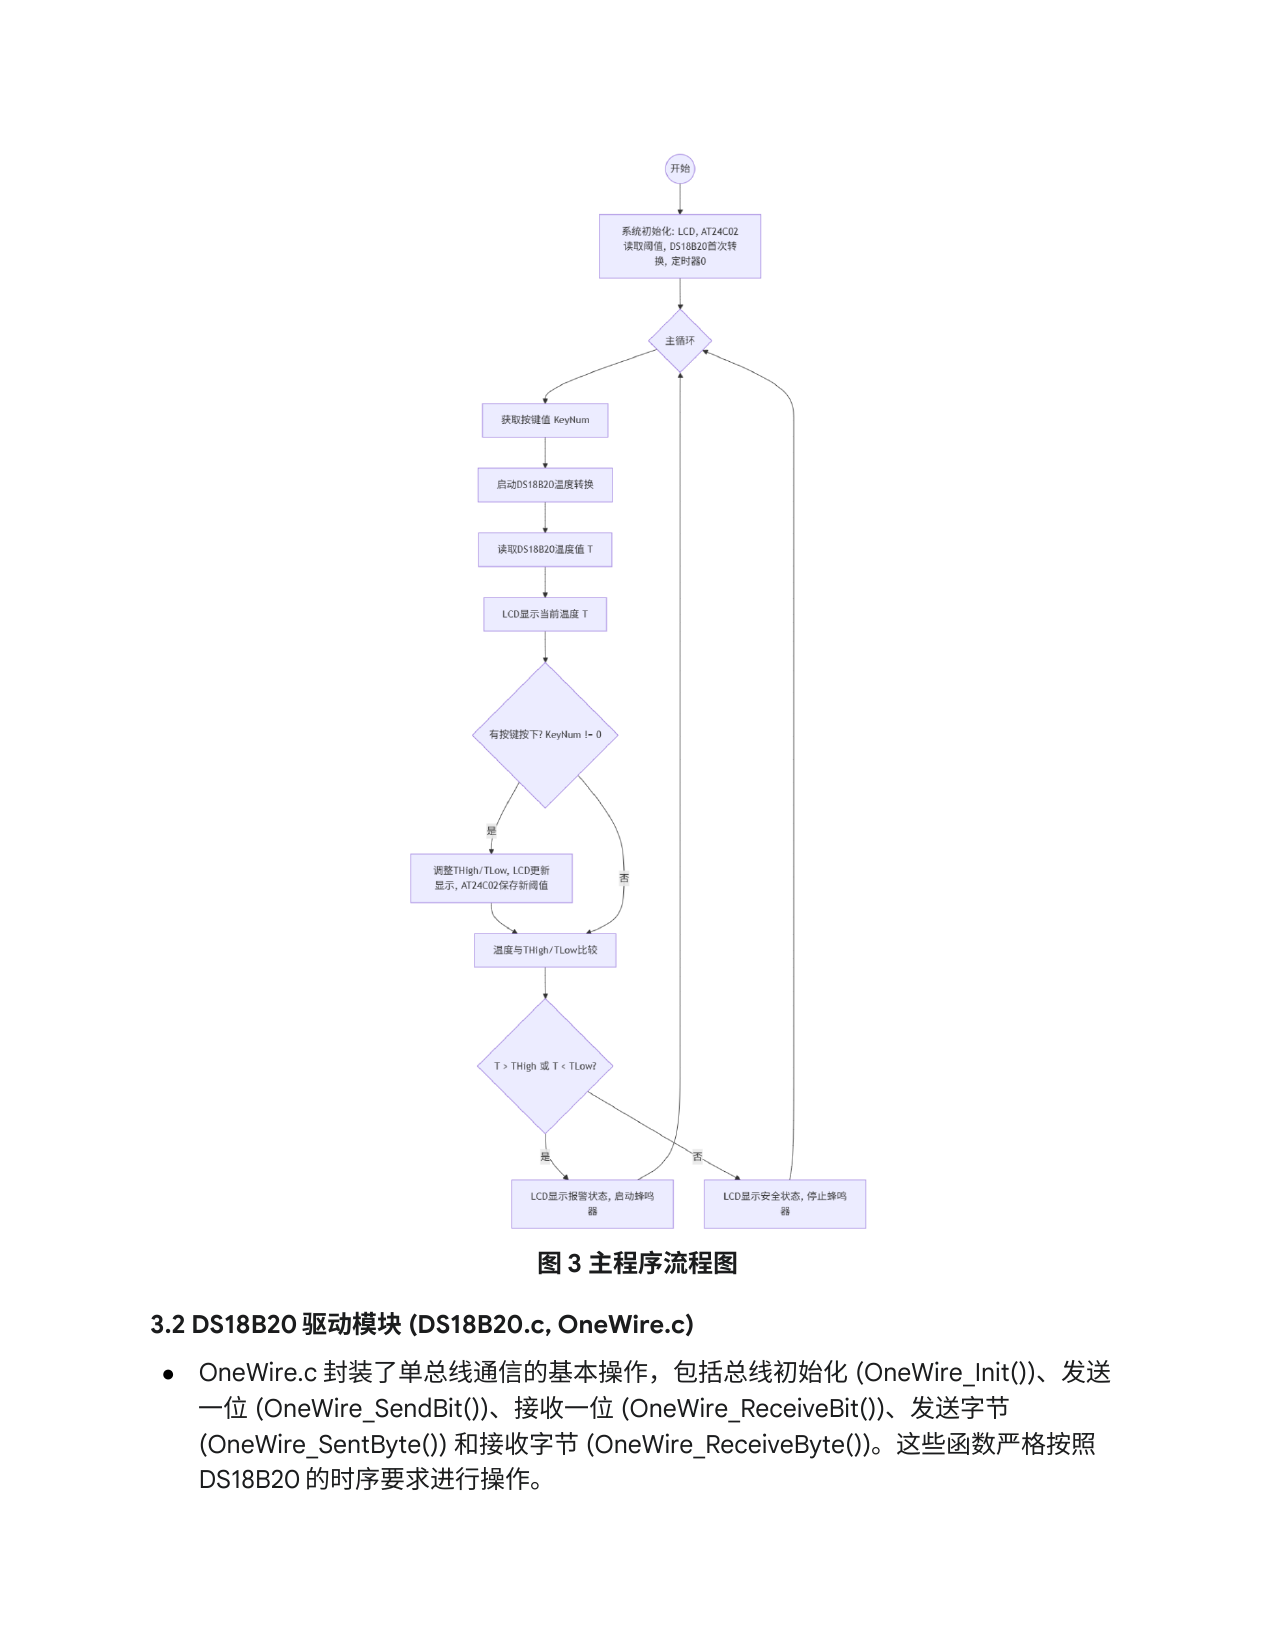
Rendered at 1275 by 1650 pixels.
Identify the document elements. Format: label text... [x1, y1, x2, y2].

text 图3 主程序流程图 [150, 1248, 1125, 1280]
picture [150, 150, 1125, 1233]
subtitle 3.2 DS18B20驱动模块 (DS18B20.c, OneWire.c) [150, 1309, 1125, 1341]
list OneWire.c 封装了单总线通信的基本操作，包括总线初始化 (OneWire_Init())、发送一位 (OneWire_SendBit())、接收一位 (OneWire_ReceiveBit())、发送字节 (OneWire_SentByte()) 和接收字节 (OneWire_ReceiveByte())。这些函数严格按照DS18B20的时序要求进行操作。 [161, 1357, 1125, 1496]
